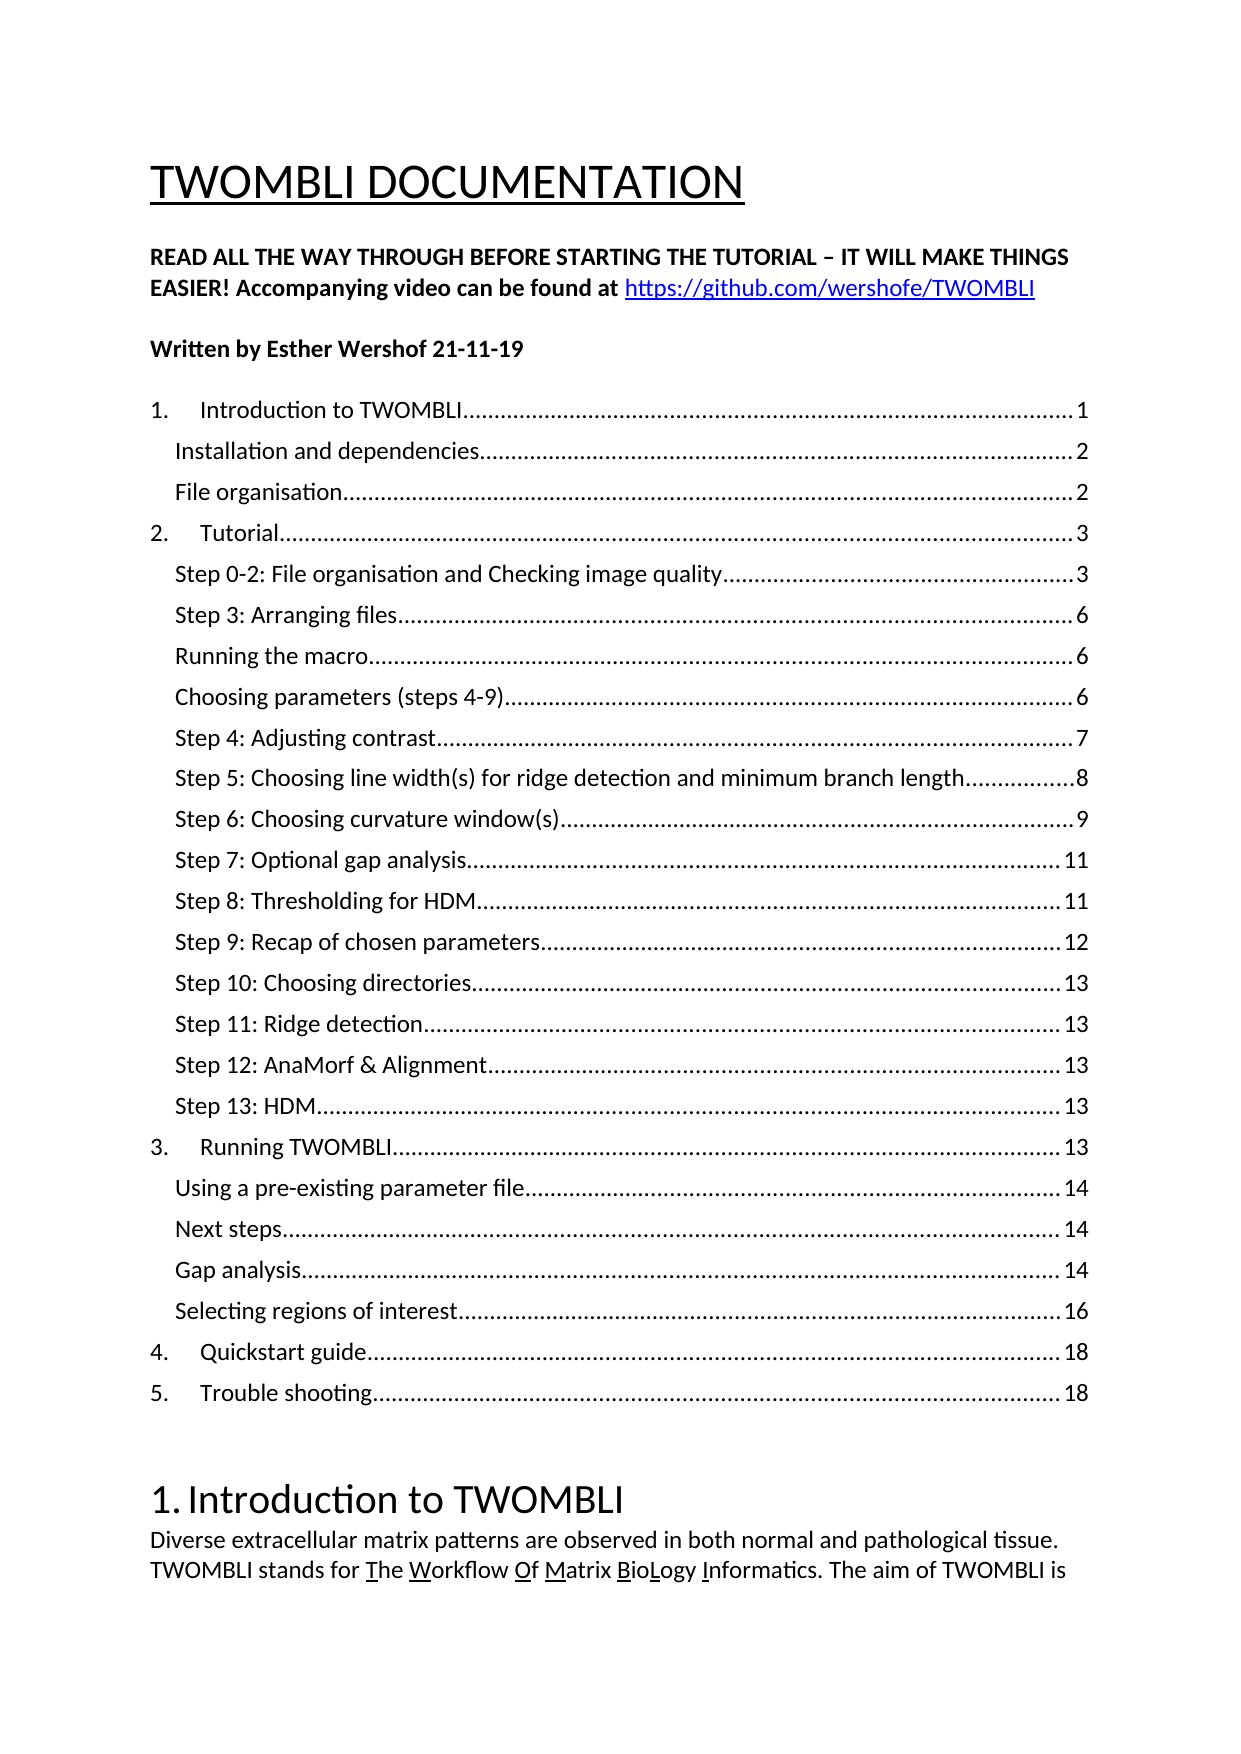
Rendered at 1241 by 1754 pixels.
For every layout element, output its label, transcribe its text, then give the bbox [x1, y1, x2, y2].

text 2. Tutorial 3 [150, 517, 1090, 547]
text READ ALL THE WAY THROUGH BEFORE STARTING THE TUTORIAL – IT WILL MAKE THINGS EASIER! Accompanying video can be found at https://github.com/wershofe/TWOMBLI [150, 242, 1090, 303]
text Step 13: HDM 13 [175, 1090, 1090, 1121]
text Step 11: Ridge detection 13 [175, 1008, 1090, 1039]
text Choosing parameters (steps 4-9) 6 [175, 681, 1090, 711]
text 4. Quickstart guide 18 [150, 1336, 1090, 1366]
text 3. Running TWOMBLI 13 [150, 1131, 1090, 1162]
text Installation and dependencies 2 [175, 435, 1090, 466]
text Running the macro 6 [175, 640, 1090, 670]
text Gap analysis 14 [175, 1254, 1090, 1284]
subtitle Introduction to TWOMBLI [150, 1473, 1090, 1524]
text Selecting regions of interest 16 [175, 1295, 1090, 1325]
text 1. Introduction to TWOMBLI 1 [150, 394, 1090, 425]
text Step 9: Recap of chosen parameters 12 [175, 926, 1090, 957]
text Step 12: AnaMorf & Alignment 13 [175, 1049, 1090, 1080]
text Step 4: Adjusting contrast 7 [175, 722, 1090, 752]
text File organisation 2 [175, 476, 1090, 507]
text TWOMBLI DOCUMENTATION [150, 150, 1090, 211]
text Step 7: Optional gap analysis 11 [175, 844, 1090, 875]
text Step 5: Choosing line width(s) for ridge detection and minimum branch length 8 [175, 763, 1090, 793]
text Step 10: Choosing directories 13 [175, 967, 1090, 998]
text Using a pre-existing parameter file 14 [175, 1172, 1090, 1202]
text 5. Trouble shooting 18 [150, 1377, 1090, 1407]
text Step 8: Thresholding for HDM 11 [175, 885, 1090, 916]
text Step 0-2: File organisation and Checking image quality 3 [175, 558, 1090, 588]
text Written by Esther Wershof 21-11-19 [150, 333, 1090, 364]
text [150, 1524, 1090, 1585]
text Step 3: Arranging files 6 [175, 599, 1090, 629]
text Step 6: Choosing curvature window(s) 9 [175, 803, 1090, 834]
text Next steps 14 [175, 1213, 1090, 1243]
